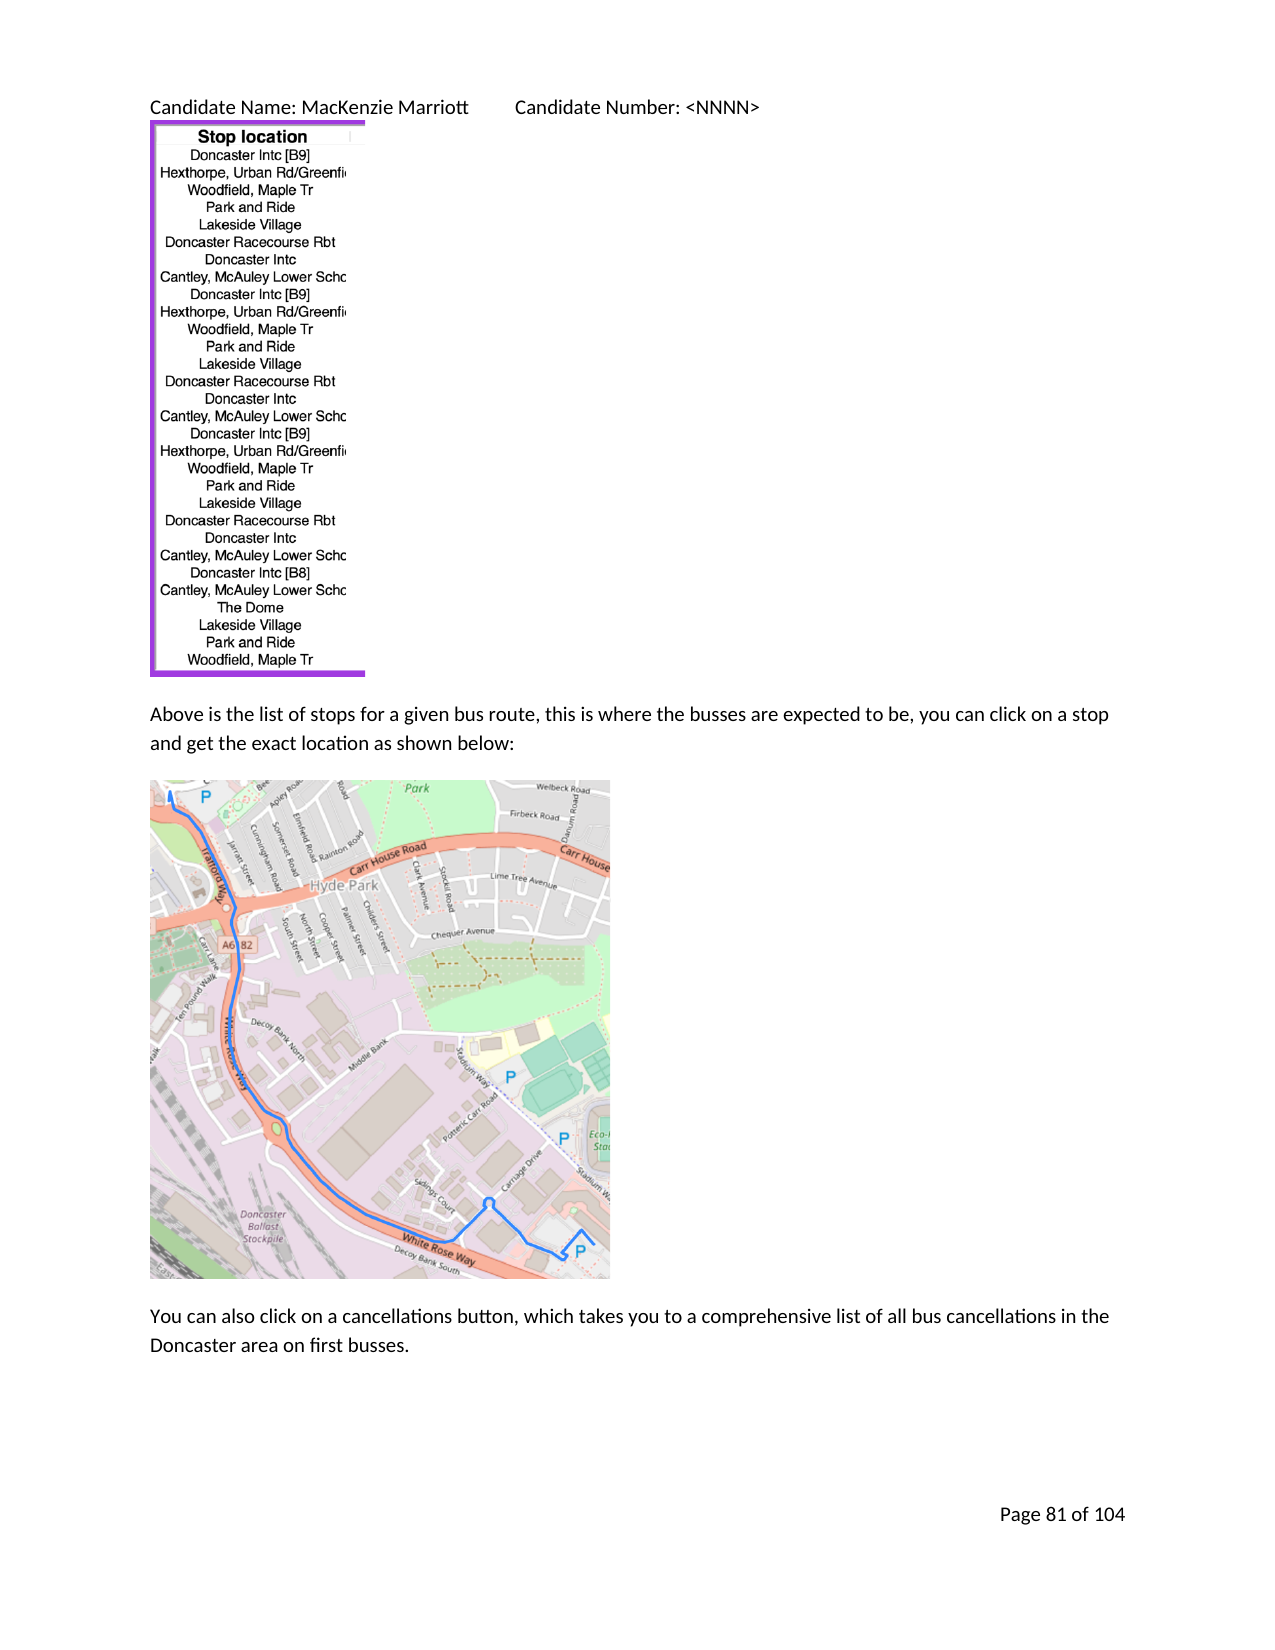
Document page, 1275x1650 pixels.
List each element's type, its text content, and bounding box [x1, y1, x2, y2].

text Above is the list of stops for a given bus route, this is where the busses are expected to be, you can click on a stop and get the exact location as shown below: [150, 701, 1125, 756]
picture [150, 120, 366, 677]
text You can also click on a cancellations button, which takes you to a comprehensive list of all bus cancellations in the Doncaster area on first busses. [150, 1303, 1125, 1358]
picture [150, 780, 611, 1279]
